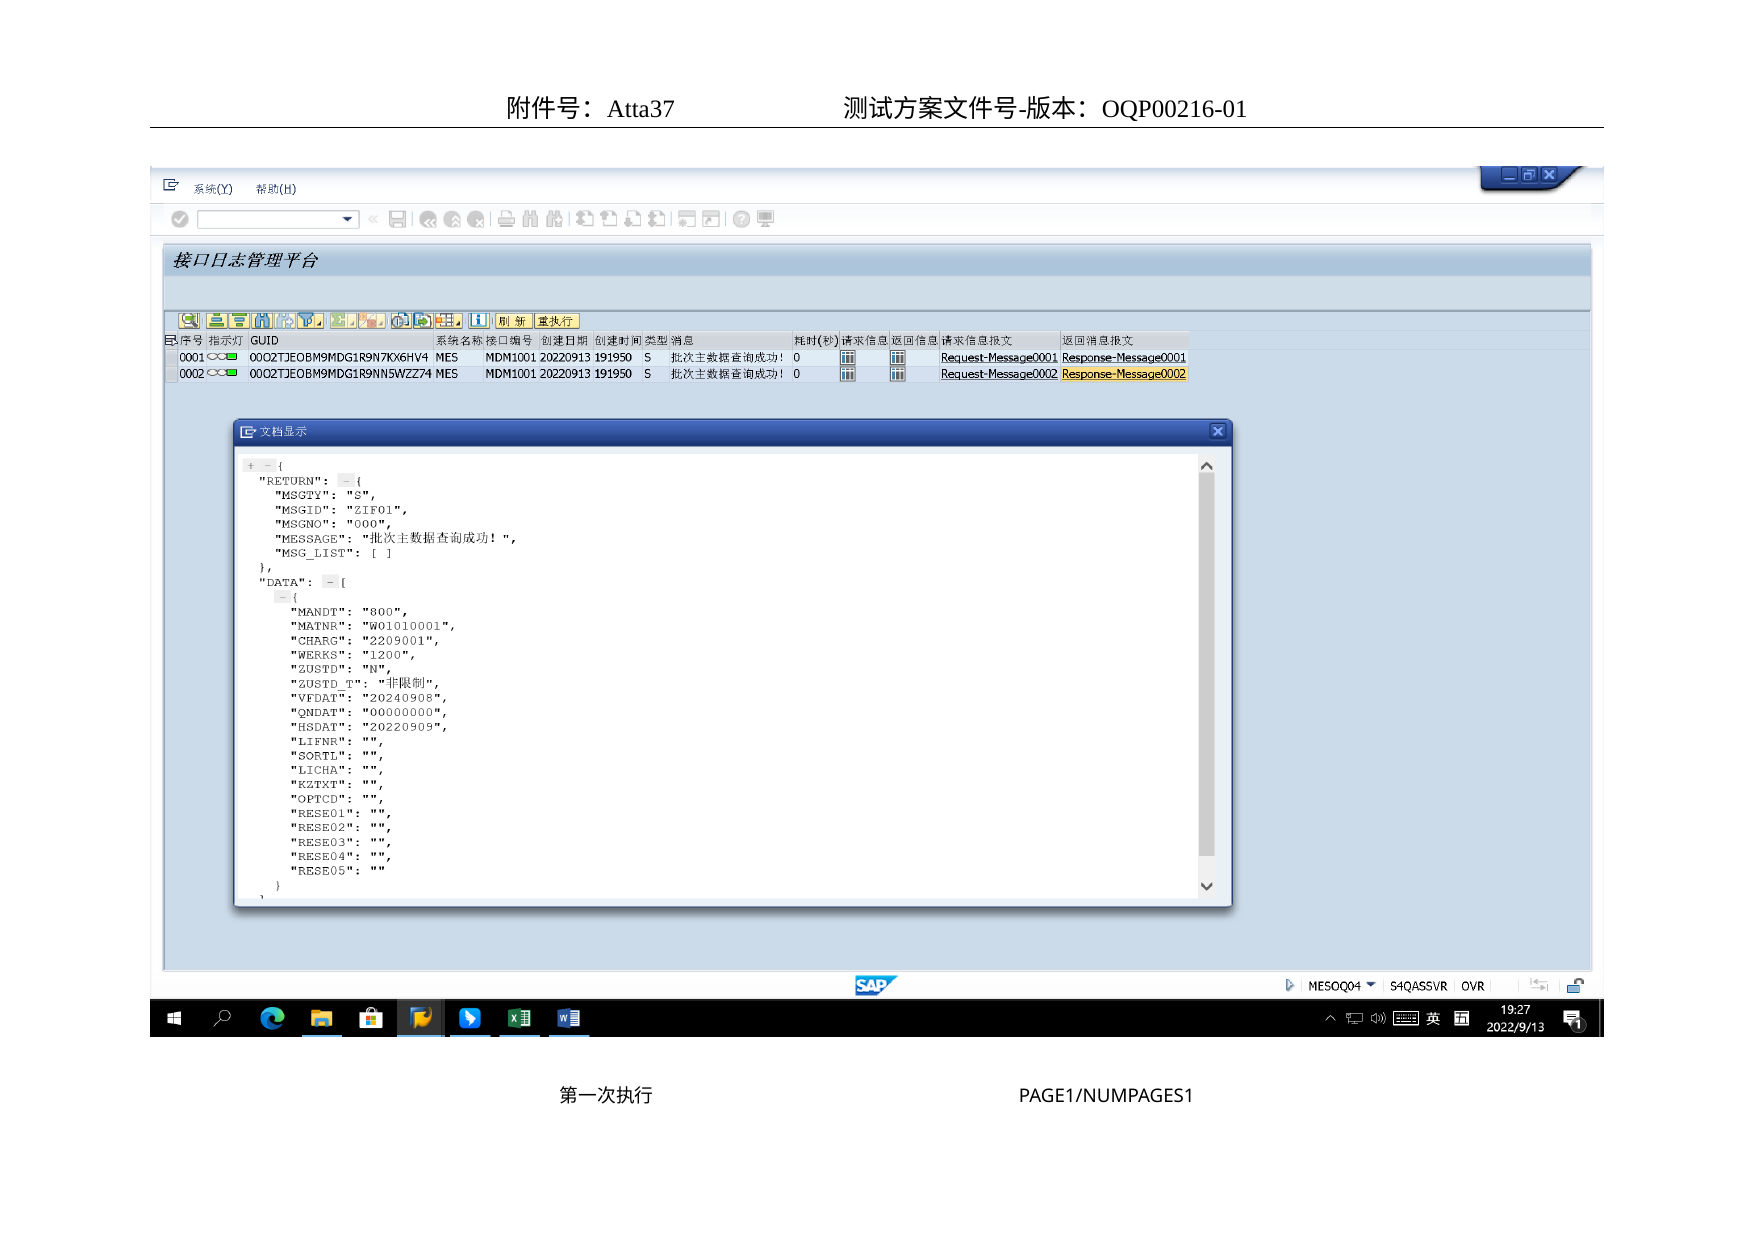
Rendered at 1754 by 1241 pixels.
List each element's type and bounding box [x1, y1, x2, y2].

picture [150, 166, 1604, 1037]
